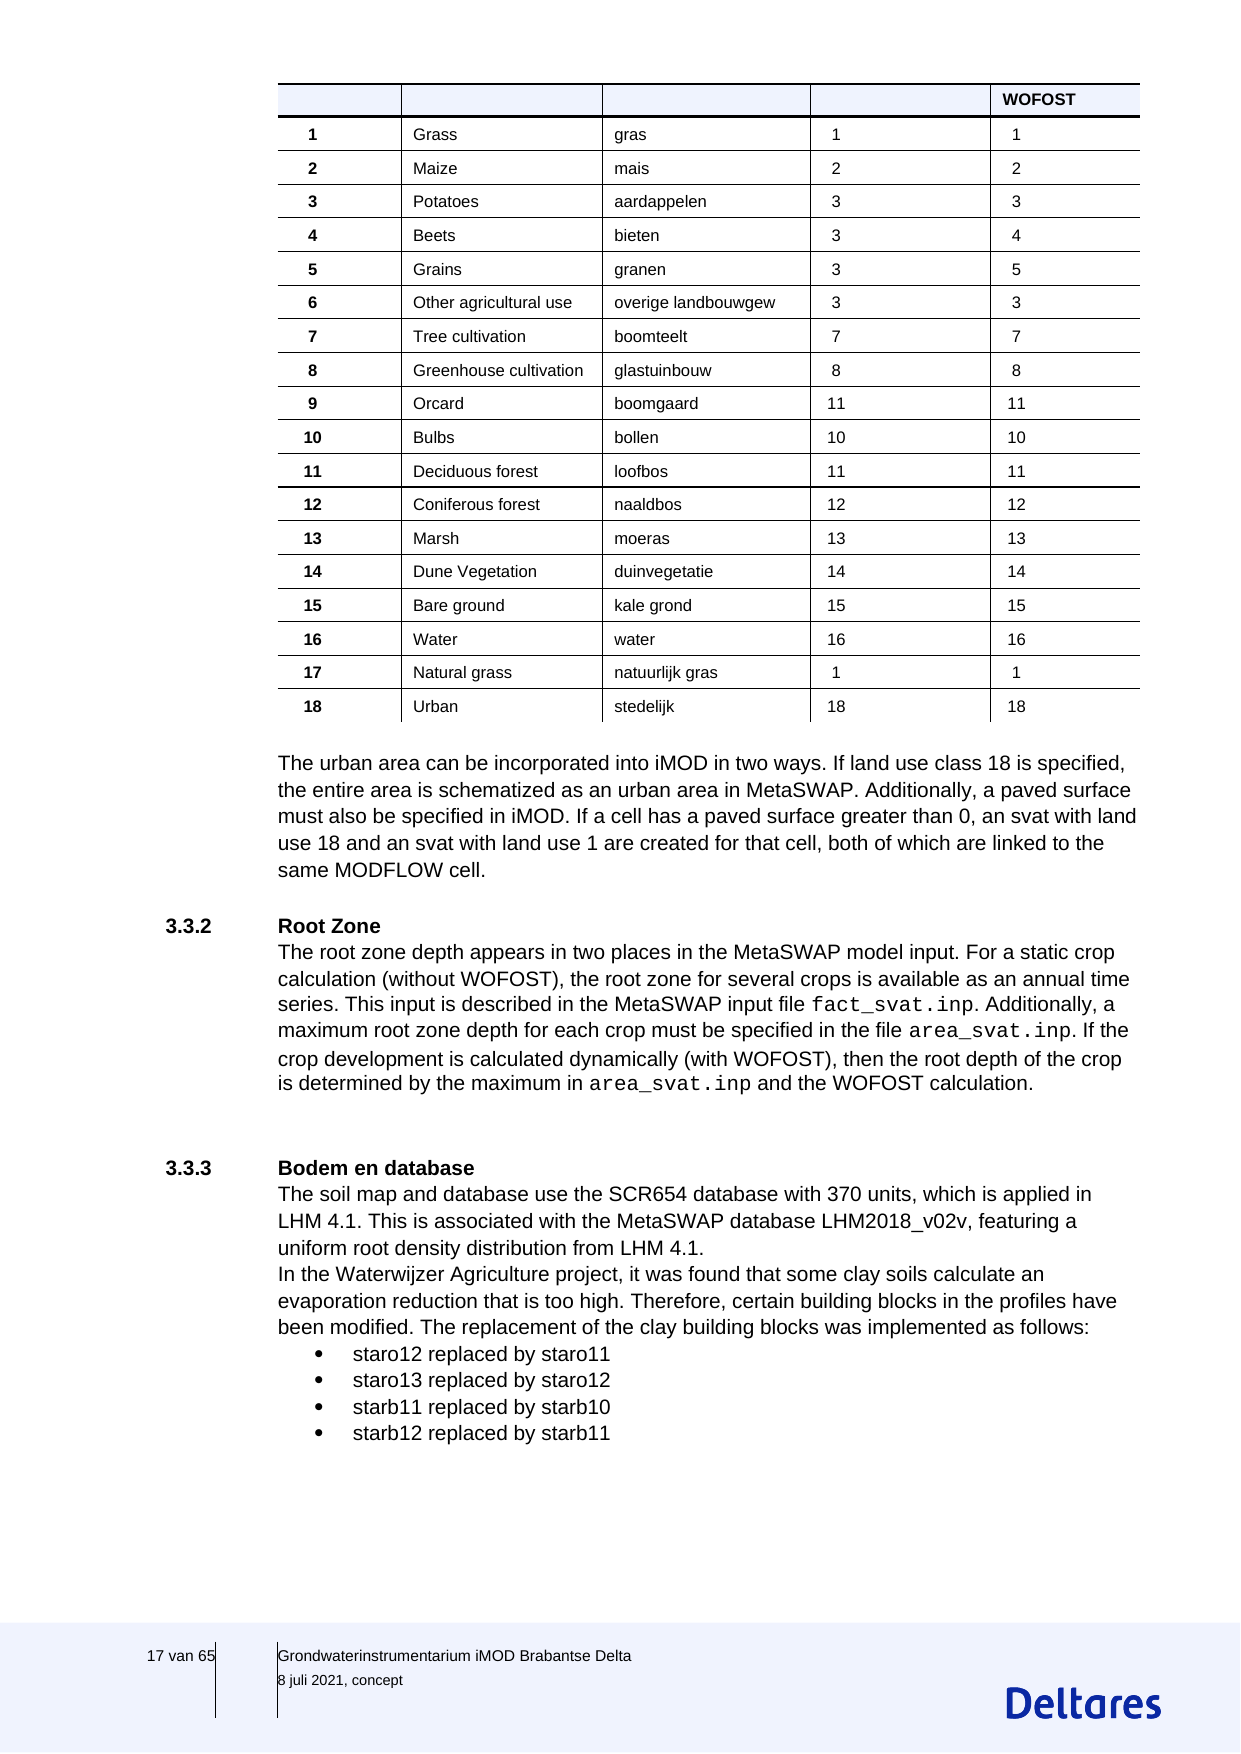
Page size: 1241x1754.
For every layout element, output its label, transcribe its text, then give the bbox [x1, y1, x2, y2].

table_cell 10 [811, 420, 990, 453]
text The root zone depth appears in two places in the MetaSWAP model input. For a static crop calculation (without WOFOST), the root zone for several crops is available as an annual time series. This input is described in the MetaSWAP input file fact_svat.inp. Additionally, a maximum root zone depth for each crop must be specified in the file area_svat.inp. If the crop development is calculated dynamically (with WOFOST), then the root depth of the crop is determined by the maximum in area_svat.inp and the WOFOST calculation. [278, 937, 1140, 1097]
table_cell overige landbouwgew [603, 286, 810, 318]
table_cell Bulbs [402, 420, 602, 453]
table_cell 1 [278, 118, 401, 150]
table_cell Natural grass [402, 656, 602, 688]
table_cell 13 [811, 521, 990, 554]
table_cell 4 [991, 218, 1140, 251]
table_cell 11 [811, 387, 990, 419]
table_cell Dune Vegetation [402, 555, 602, 587]
table_cell 16 [278, 622, 401, 655]
table_cell 12 [278, 488, 401, 520]
table_cell 15 [278, 589, 401, 621]
table_cell 8 [811, 353, 990, 386]
table_cell 11 [991, 454, 1140, 486]
table_cell 7 [278, 319, 401, 352]
subtitle Bodem en database [165, 1153, 1140, 1179]
table_cell Potatoes [402, 185, 602, 217]
table_cell 3 [991, 286, 1140, 318]
table_cell moeras [603, 521, 810, 554]
table_cell 8 [991, 353, 1140, 386]
table_cell 16 [811, 622, 990, 655]
table_cell 18 [811, 689, 990, 722]
table_cell Maize [402, 151, 602, 184]
table_cell 15 [811, 589, 990, 621]
table_cell 14 [811, 555, 990, 587]
table_cell 1 [811, 118, 990, 150]
table_cell 13 [991, 521, 1140, 554]
list staro12 replaced by staro11 [315, 1339, 1140, 1366]
table_cell 3 [811, 218, 990, 251]
table_cell glastuinbouw [603, 353, 810, 386]
table_cell 11 [278, 454, 401, 486]
table_cell duinvegetatie [603, 555, 810, 587]
table_cell 8 [278, 353, 401, 386]
table_cell Bare ground [402, 589, 602, 621]
table_cell 11 [811, 454, 990, 486]
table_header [811, 85, 990, 115]
table_cell 14 [278, 555, 401, 587]
subtitle Root Zone [165, 911, 1140, 937]
table_cell bieten [603, 218, 810, 251]
table_cell 2 [811, 151, 990, 184]
table_cell 5 [278, 252, 401, 284]
table_cell 5 [991, 252, 1140, 284]
text The urban area can be incorporated into iMOD in two ways. If land use class 18 is specified, the entire area is schematized as an urban area in MetaSWAP. Additionally, a paved surface must also be specified in iMOD. If a cell has a paved surface greater than 0, an svat with land use 18 and an svat with land use 1 are created for that cell, both of which are linked to the same MODFLOW cell. [278, 748, 1140, 881]
table_cell 7 [991, 319, 1140, 352]
table_cell kale grond [603, 589, 810, 621]
table_cell Grass [402, 118, 602, 150]
table_header Description [402, 85, 602, 115]
table_cell 10 [991, 420, 1140, 453]
table_cell Beets [402, 218, 602, 251]
table_cell Marsh [402, 521, 602, 554]
table_cell Water [402, 622, 602, 655]
table_cell 13 [278, 521, 401, 554]
table_cell natuurlijk gras [603, 656, 810, 688]
table_cell 2 [278, 151, 401, 184]
table_cell Other agricultural use [402, 286, 602, 318]
table_cell loofbos [603, 454, 810, 486]
table_cell 14 [991, 555, 1140, 587]
text The soil map and database use the SCR654 database with 370 units, which is applied in LHM 4.1. This is associated with the MetaSWAP database LHM2018_v02v, featuring a uniform root density distribution from LHM 4.1. [278, 1179, 1140, 1259]
table_cell 7 [811, 319, 990, 352]
table_cell 11 [991, 387, 1140, 419]
table_header Landgebruik code [278, 85, 401, 115]
table_cell Greenhouse cultivation [402, 353, 602, 386]
table_cell Deciduous forest [402, 454, 602, 486]
table_cell bollen [603, 420, 810, 453]
table_cell 4 [278, 218, 401, 251]
table_cell aardappelen [603, 185, 810, 217]
table_cell gras [603, 118, 810, 150]
table_cell 3 [811, 252, 990, 284]
table_cell 3 [811, 185, 990, 217]
table_cell 12 [811, 488, 990, 520]
table_cell 3 [278, 185, 401, 217]
list starb11 replaced by starb10 [315, 1392, 1140, 1419]
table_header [991, 85, 1140, 115]
table_cell Coniferous forest [402, 488, 602, 520]
table_header Beschrijving [603, 85, 810, 115]
table_cell boomteelt [603, 319, 810, 352]
table_cell 12 [991, 488, 1140, 520]
table_cell 10 [278, 420, 401, 453]
table_cell 1 [811, 656, 990, 688]
table_cell 2 [991, 151, 1140, 184]
table_cell 16 [991, 622, 1140, 655]
table_cell Urban [402, 689, 602, 722]
table_cell Tree cultivation [402, 319, 602, 352]
table_cell granen [603, 252, 810, 284]
table_cell 1 [991, 656, 1140, 688]
table_cell 18 [991, 689, 1140, 722]
table_cell water [603, 622, 810, 655]
table_cell 6 [278, 286, 401, 318]
picture [1006, 1687, 1161, 1719]
table_cell Orcard [402, 387, 602, 419]
table_cell 3 [991, 185, 1140, 217]
table_cell 9 [278, 387, 401, 419]
table_cell 18 [278, 689, 401, 722]
table_cell boomgaard [603, 387, 810, 419]
table_cell stedelijk [603, 689, 810, 722]
list starb12 replaced by starb11 [315, 1419, 1140, 1445]
table_cell Grains [402, 252, 602, 284]
table_cell mais [603, 151, 810, 184]
list staro13 replaced by staro12 [315, 1366, 1140, 1392]
table_cell 15 [991, 589, 1140, 621]
table_cell 1 [991, 118, 1140, 150]
table_cell naaldbos [603, 488, 810, 520]
text In the Waterwijzer Agriculture project, it was found that some clay soils calculate an evaporation reduction that is too high. Therefore, certain building blocks in the profiles have been modified. The replacement of the clay building blocks was implemented as follows: [278, 1259, 1140, 1339]
table_cell 17 [278, 656, 401, 688]
table_cell 3 [811, 286, 990, 318]
